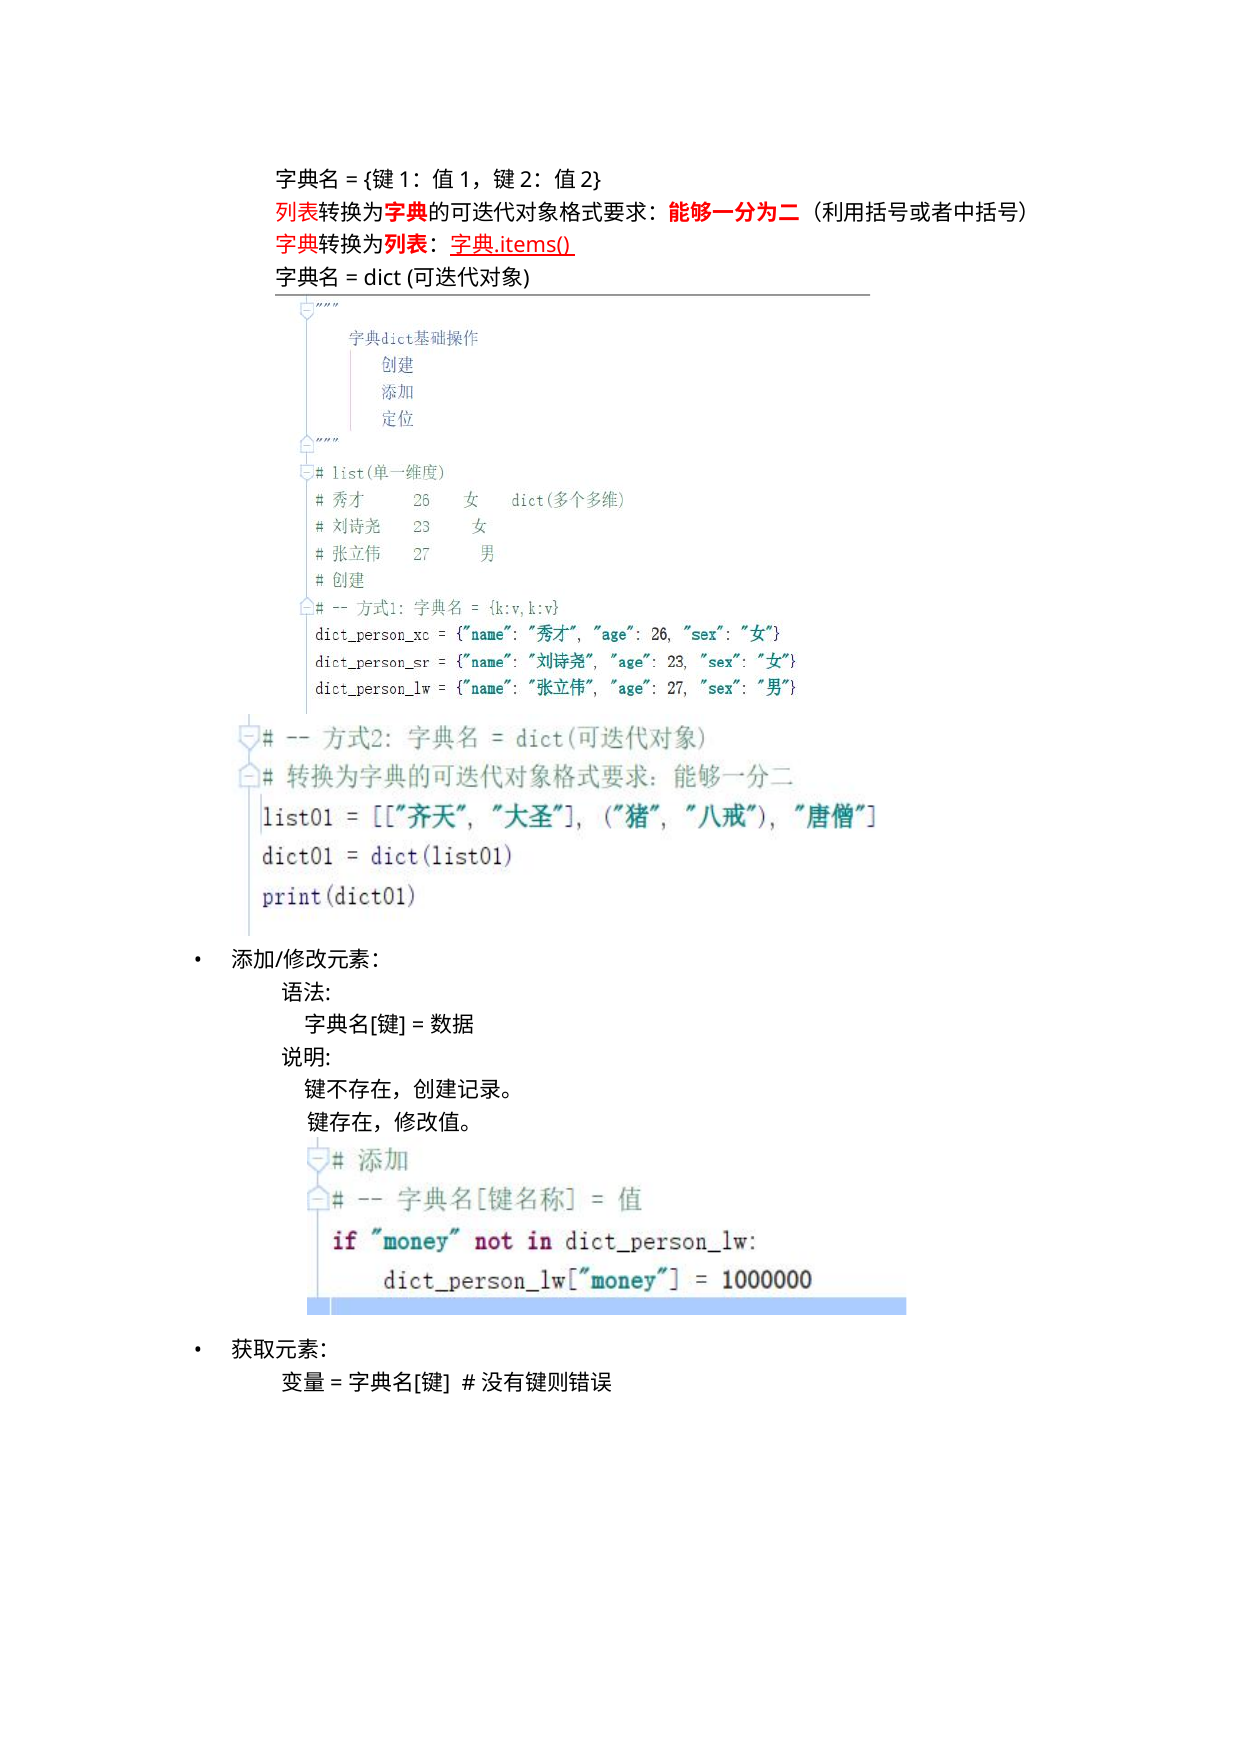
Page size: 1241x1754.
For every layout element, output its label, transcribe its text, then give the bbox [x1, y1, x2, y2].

text 字典名 = {键1：值1，键2：值2} [231, 162, 1090, 194]
list 获取元素： [194, 1332, 1090, 1364]
text 键不存在，创建记录。 [281, 1072, 1090, 1104]
text 字典名[键] = 数据 [281, 1007, 1090, 1039]
text 列表转换为字典的可迭代对象格式要求：能够一分为二（利用括号或者中括号） [231, 194, 1090, 227]
text 字典转换为列表：字典.items() [231, 227, 1090, 259]
text 语法: [281, 974, 1090, 1007]
picture [231, 292, 939, 936]
list 添加/修改元素： [194, 942, 1090, 974]
text 说明: [281, 1039, 1090, 1072]
text 字典名 = dict (可迭代对象) [231, 259, 1090, 292]
text 变量 = 字典名[键] # 没有键则错误 [237, 1364, 1090, 1397]
picture [307, 1137, 907, 1315]
text 键存在，修改值。 [281, 1104, 1090, 1137]
